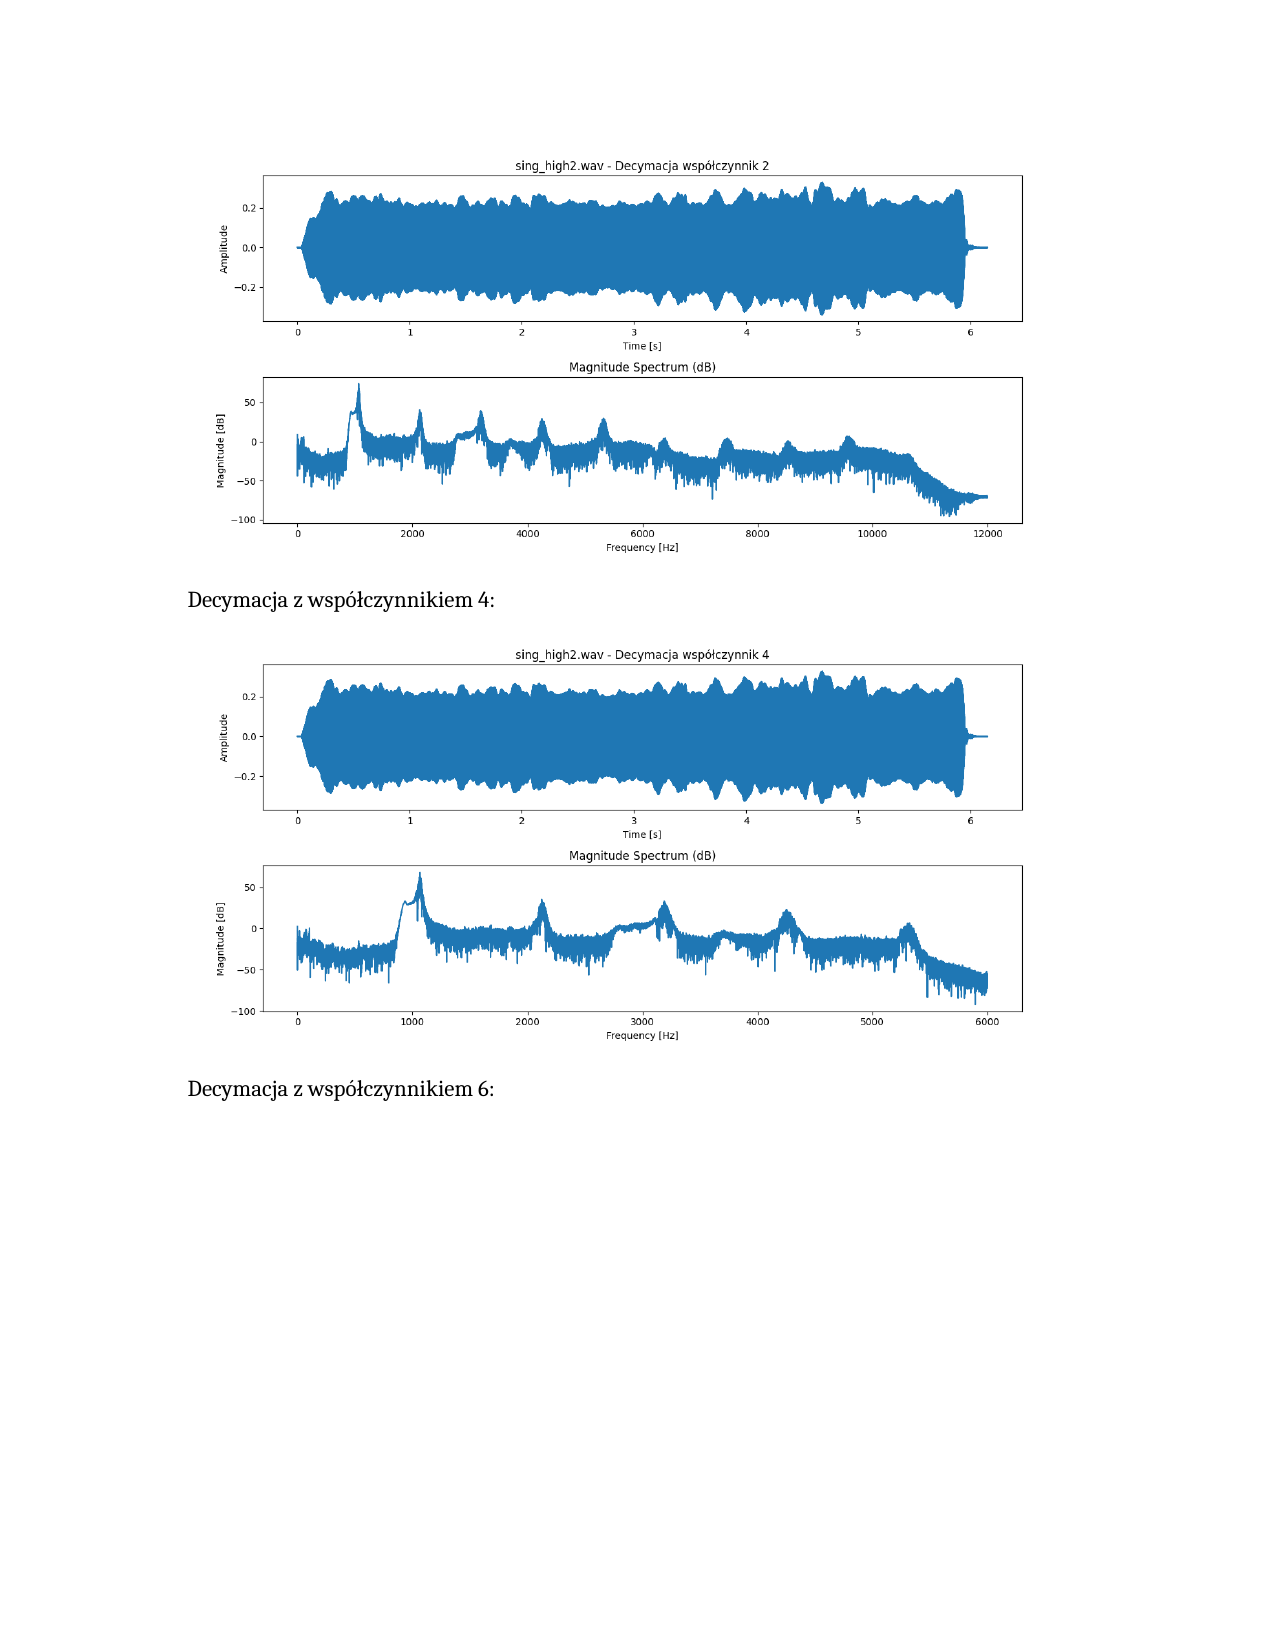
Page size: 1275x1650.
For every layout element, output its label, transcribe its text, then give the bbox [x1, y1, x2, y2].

picture [206, 150, 1032, 563]
text Decymacja z współczynnikiem 6: [187, 1075, 1087, 1102]
text Decymacja z współczynnikiem 4: [187, 587, 1087, 613]
picture [206, 638, 1032, 1051]
